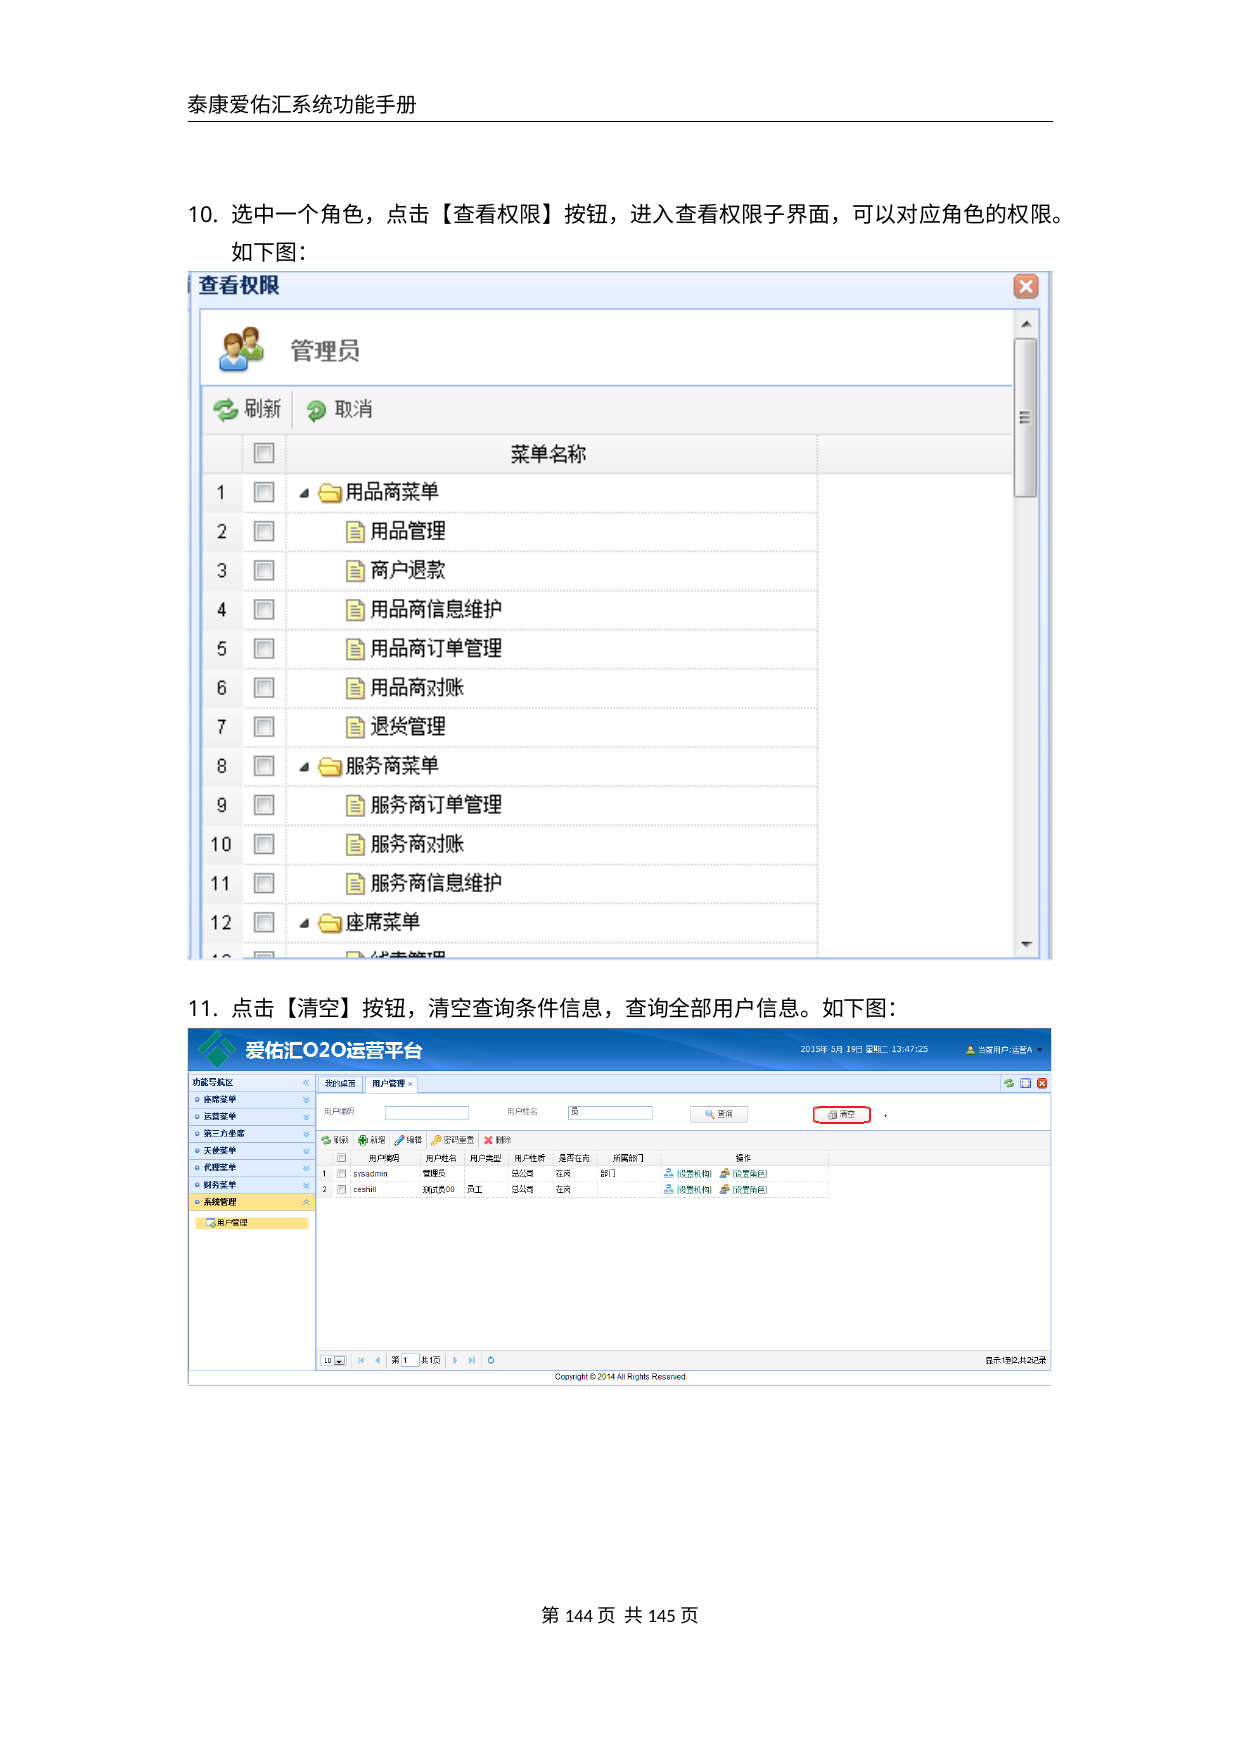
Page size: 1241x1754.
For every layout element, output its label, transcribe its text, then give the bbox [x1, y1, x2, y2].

list 点击【清空】按钮，清空查询条件信息，查询全部用户信息。如下图： [187, 991, 1053, 1023]
picture [187, 271, 1053, 964]
picture [187, 1028, 1052, 1386]
list 选中一个角色，点击【查看权限】按钮，进入查看权限子界面，可以对应角色的权限。如下图： [187, 197, 1053, 267]
